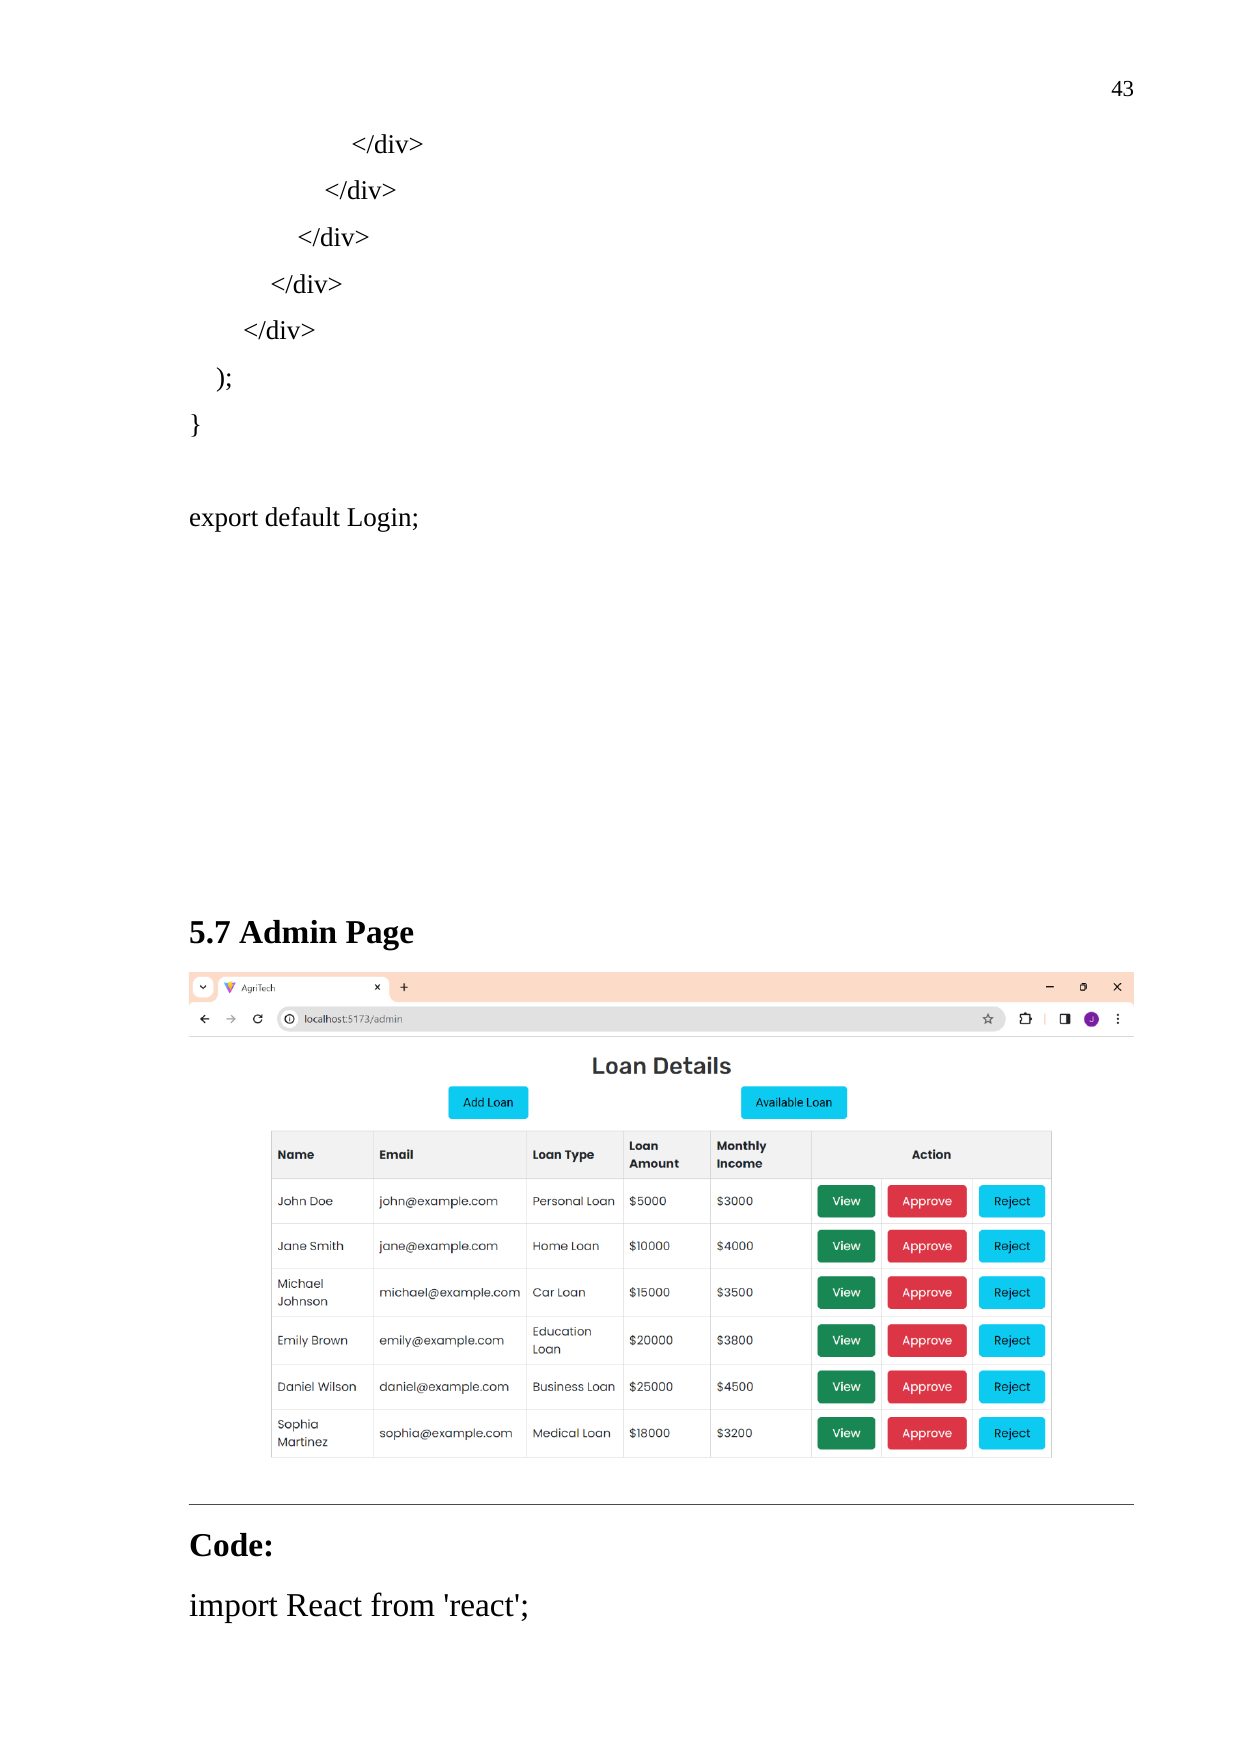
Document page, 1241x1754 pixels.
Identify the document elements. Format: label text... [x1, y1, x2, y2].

text </div> [189, 128, 1134, 159]
picture [188, 972, 1134, 1505]
text } [189, 408, 1134, 439]
text Code: [189, 1525, 1134, 1563]
text export default Login; [189, 501, 1134, 532]
text </div> [189, 268, 1134, 299]
text import React from 'react'; [189, 1586, 1134, 1624]
text </div> [189, 221, 1134, 252]
text ); [189, 361, 1134, 392]
text 5.7 Admin Page [189, 912, 1134, 950]
text </div> [189, 314, 1134, 346]
text </div> [189, 174, 1134, 206]
